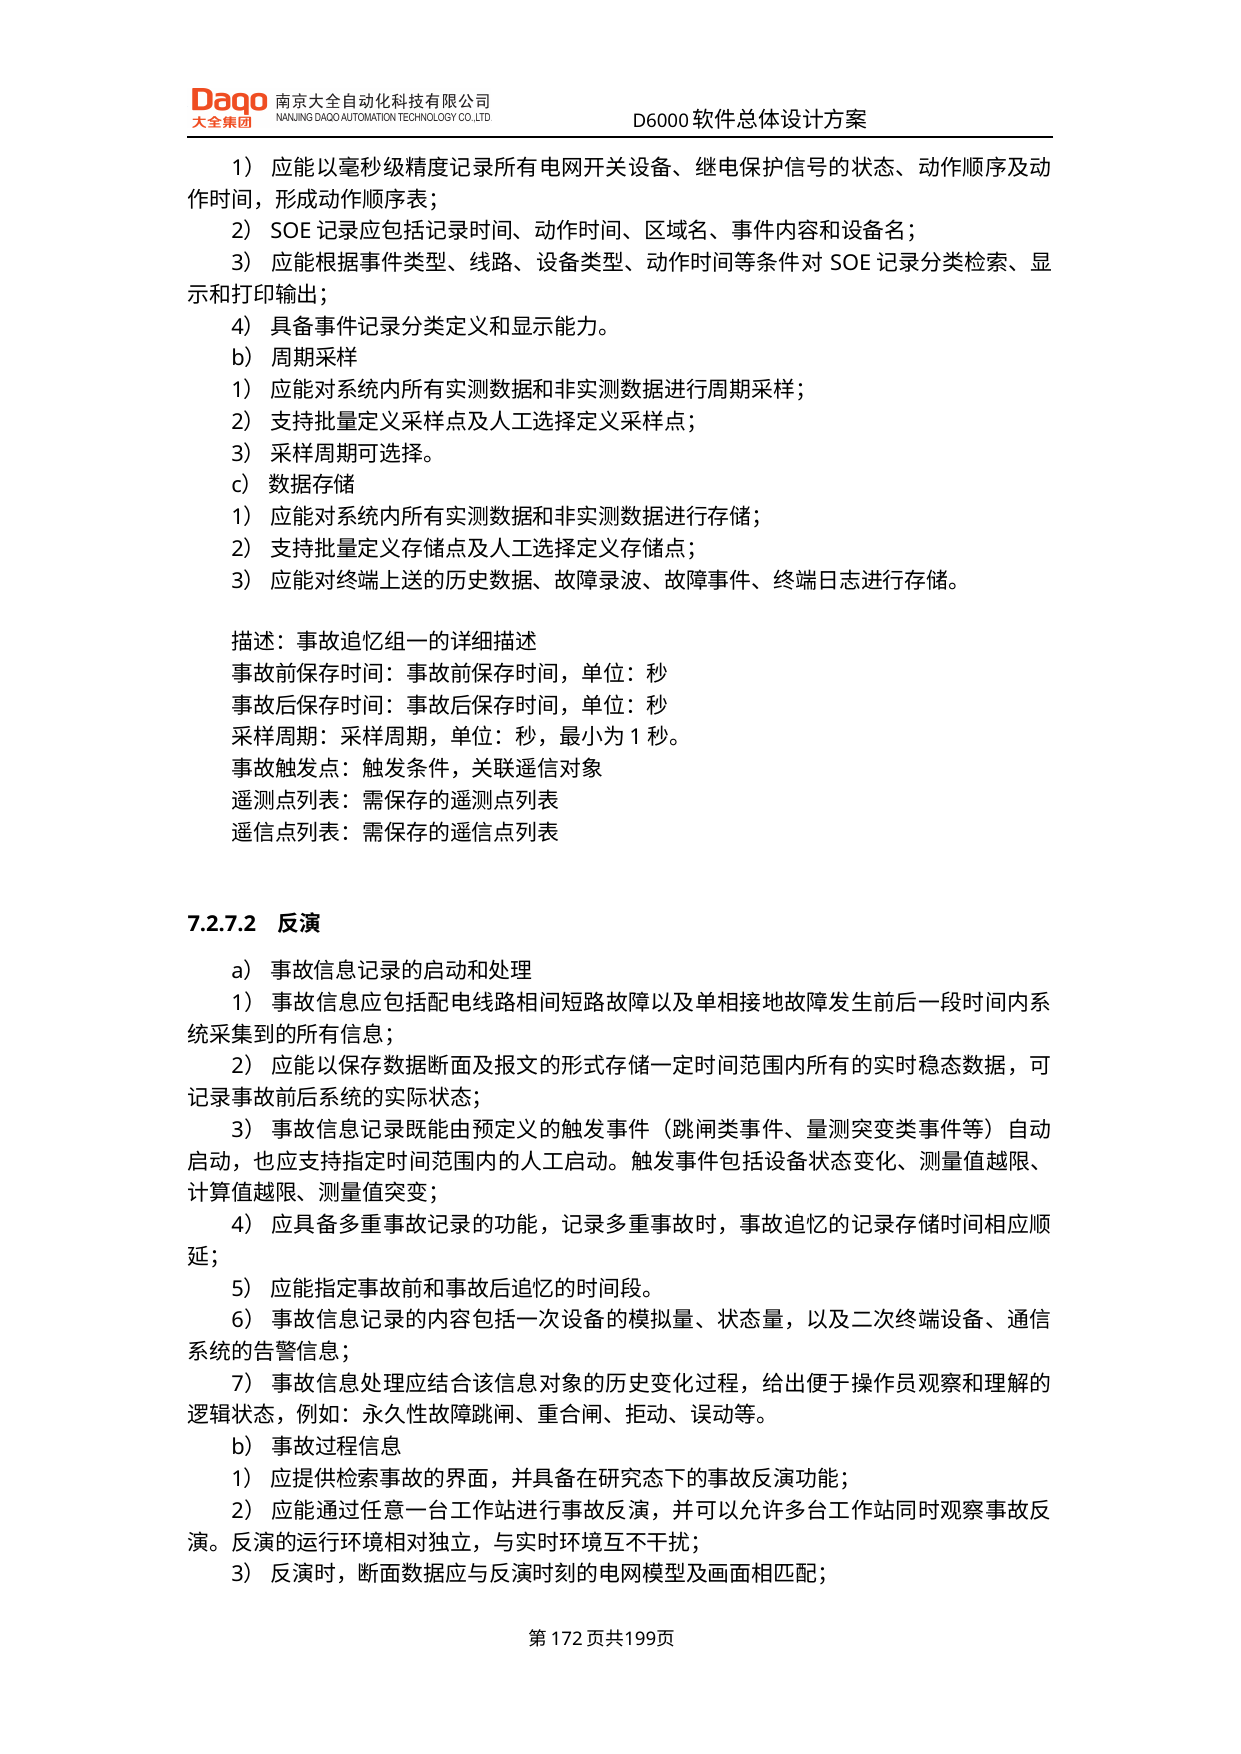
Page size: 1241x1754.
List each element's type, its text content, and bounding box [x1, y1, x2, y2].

text 事故前保存时间：事故前保存时间，单位：秒 [187, 656, 1053, 688]
text 3） 应能根据事件类型、线路、设备类型、动作时间等条件对SOE记录分类检索、显示和打印输出； [187, 245, 1053, 309]
text 5） 应能指定事故前和事故后追忆的时间段。 [187, 1271, 1053, 1302]
text 4） 具备事件记录分类定义和显示能力。 [187, 309, 1053, 340]
text 1） 应能对系统内所有实测数据和非实测数据进行存储； [187, 499, 1053, 531]
text 3） 事故信息记录既能由预定义的触发事件（跳闸类事件、量测突变类事件等）自动启动，也应支持指定时间范围内的人工启动。触发事件包括设备状态变化、测量值越限、计算值越限、测量值突变； [187, 1112, 1053, 1207]
text 采样周期：采样周期，单位：秒，最小为1 秒。 [187, 719, 1053, 751]
picture [187, 88, 492, 128]
text a） 事故信息记录的启动和处理 [187, 953, 1053, 985]
text 6） 事故信息记录的内容包括一次设备的模拟量、状态量，以及二次终端设备、通信系统的告警信息； [187, 1302, 1053, 1366]
text 2） SOE记录应包括记录时间、动作时间、区域名、事件内容和设备名； [187, 213, 1053, 245]
text 1） 应能对系统内所有实测数据和非实测数据进行周期采样； [187, 372, 1053, 404]
text 3） 采样周期可选择。 [187, 436, 1053, 467]
text 遥测点列表：需保存的遥测点列表 [187, 783, 1053, 814]
subtitle 反演 [187, 906, 1053, 937]
text 事故后保存时间：事故后保存时间，单位：秒 [187, 688, 1053, 719]
text 1） 应能以毫秒级精度记录所有电网开关设备、继电保护信号的状态、动作顺序及动作时间，形成动作顺序表； [187, 150, 1053, 213]
text c） 数据存储 [187, 467, 1053, 499]
text 描述：事故追忆组一的详细描述 [187, 624, 1053, 656]
text 1） 事故信息应包括配电线路相间短路故障以及单相接地故障发生前后一段时间内系统采集到的所有信息； [187, 985, 1053, 1048]
text 4） 应具备多重事故记录的功能，记录多重事故时，事故追忆的记录存储时间相应顺延； [187, 1207, 1053, 1271]
text 2） 应能通过任意一台工作站进行事故反演，并可以允许多台工作站同时观察事故反演。反演的运行环境相对独立，与实时环境互不干扰； [187, 1493, 1053, 1556]
text 遥信点列表：需保存的遥信点列表 [187, 814, 1053, 846]
text 7） 事故信息处理应结合该信息对象的历史变化过程，给出便于操作员观察和理解的逻辑状态，例如：永久性故障跳闸、重合闸、拒动、误动等。 [187, 1366, 1053, 1429]
text 2） 支持批量定义存储点及人工选择定义存储点； [187, 531, 1053, 563]
text b） 周期采样 [187, 340, 1053, 372]
text b） 事故过程信息 [187, 1429, 1053, 1461]
text 3） 反演时，断面数据应与反演时刻的电网模型及画面相匹配； [187, 1556, 1053, 1588]
text 3） 应能对终端上送的历史数据、故障录波、故障事件、终端日志进行存储。 [187, 563, 1053, 594]
text 1） 应提供检索事故的界面，并具备在研究态下的事故反演功能； [187, 1461, 1053, 1493]
text 2） 支持批量定义采样点及人工选择定义采样点； [187, 404, 1053, 436]
text 2） 应能以保存数据断面及报文的形式存储一定时间范围内所有的实时稳态数据，可记录事故前后系统的实际状态； [187, 1048, 1053, 1112]
text 事故触发点：触发条件，关联遥信对象 [187, 751, 1053, 783]
